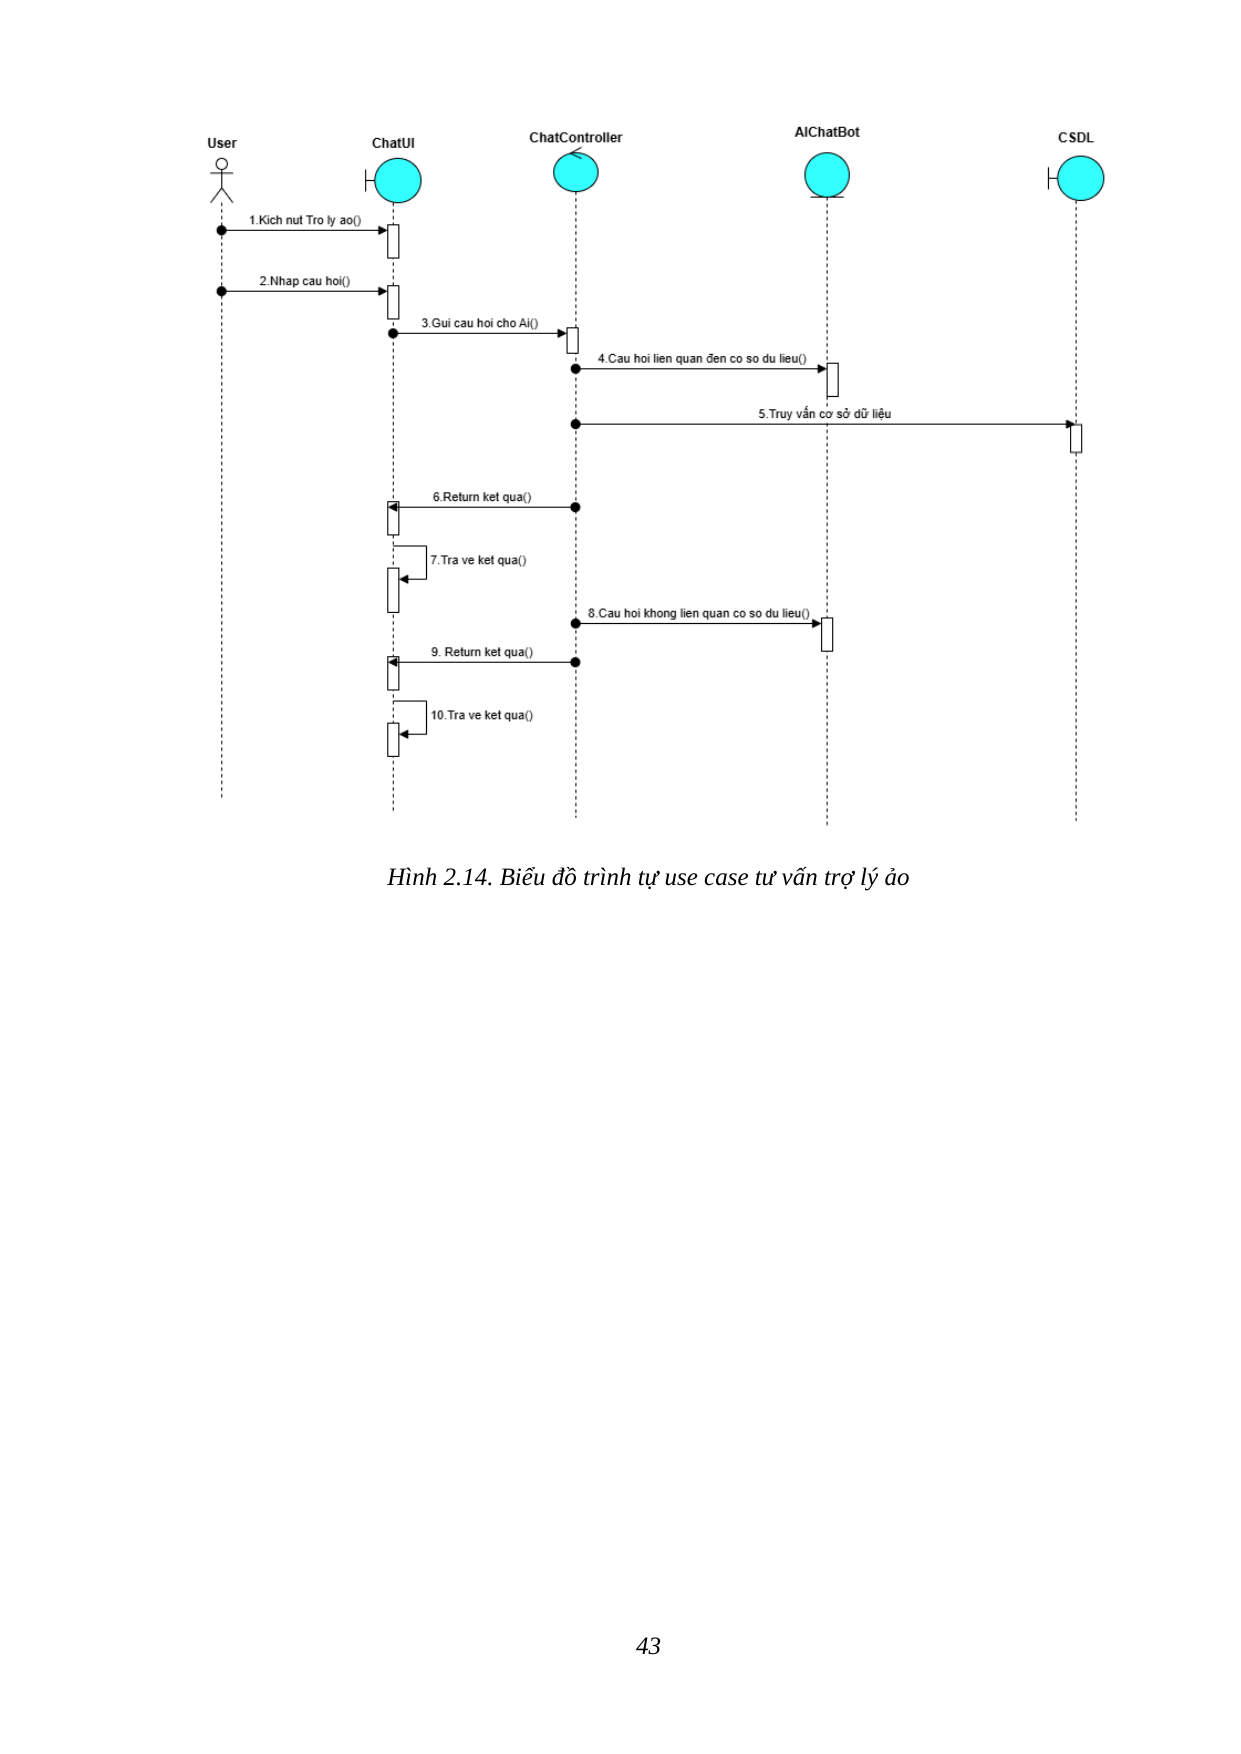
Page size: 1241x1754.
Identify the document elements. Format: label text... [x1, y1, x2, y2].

picture [177, 118, 1121, 829]
text Hình 2.14. Biểu đồ trình tự use case tư vấn trợ lý ảo [177, 862, 1122, 891]
